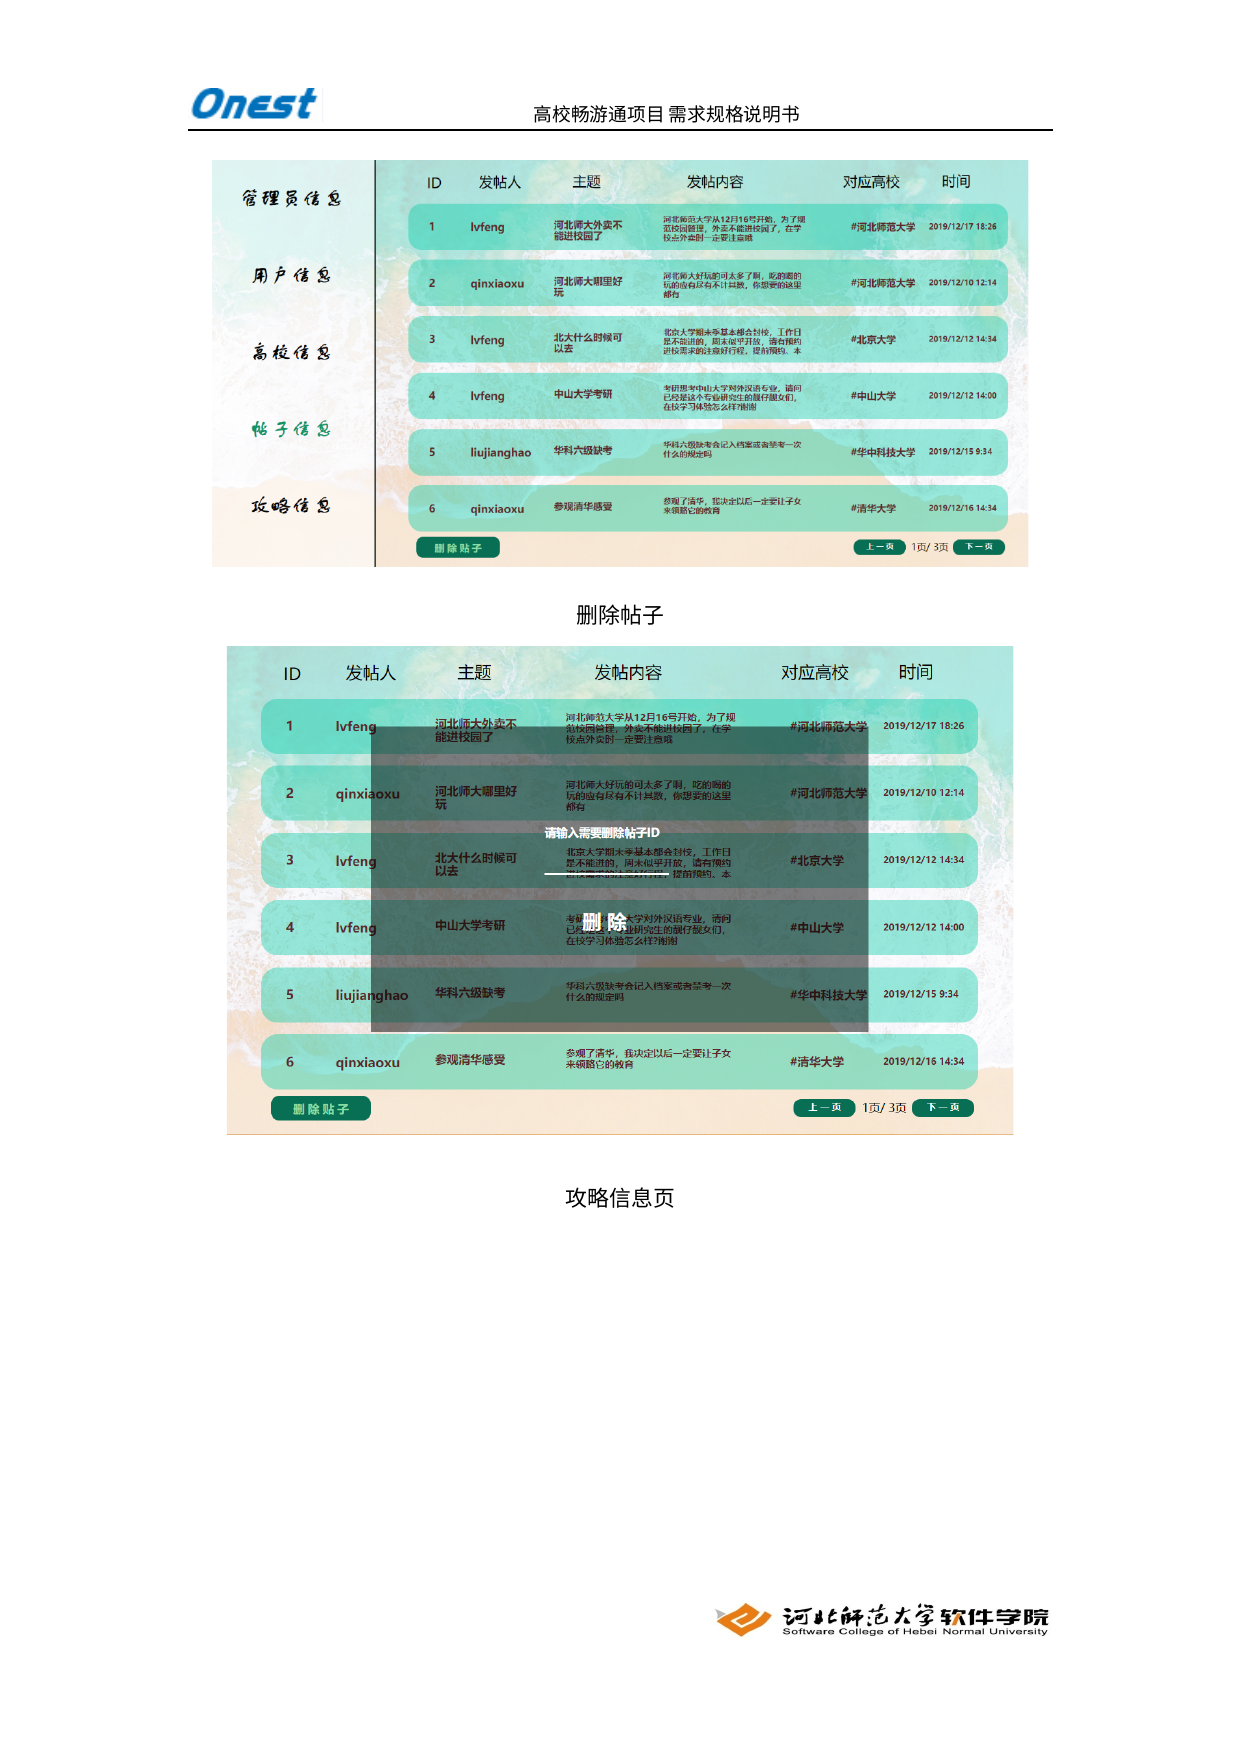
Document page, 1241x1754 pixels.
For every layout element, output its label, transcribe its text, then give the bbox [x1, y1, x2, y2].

picture [187, 88, 324, 122]
picture [226, 646, 1014, 1135]
text 攻略信息页 [187, 1181, 1053, 1213]
picture [212, 160, 1029, 567]
picture [710, 1600, 1053, 1640]
text 删除帖子 [187, 598, 1053, 630]
